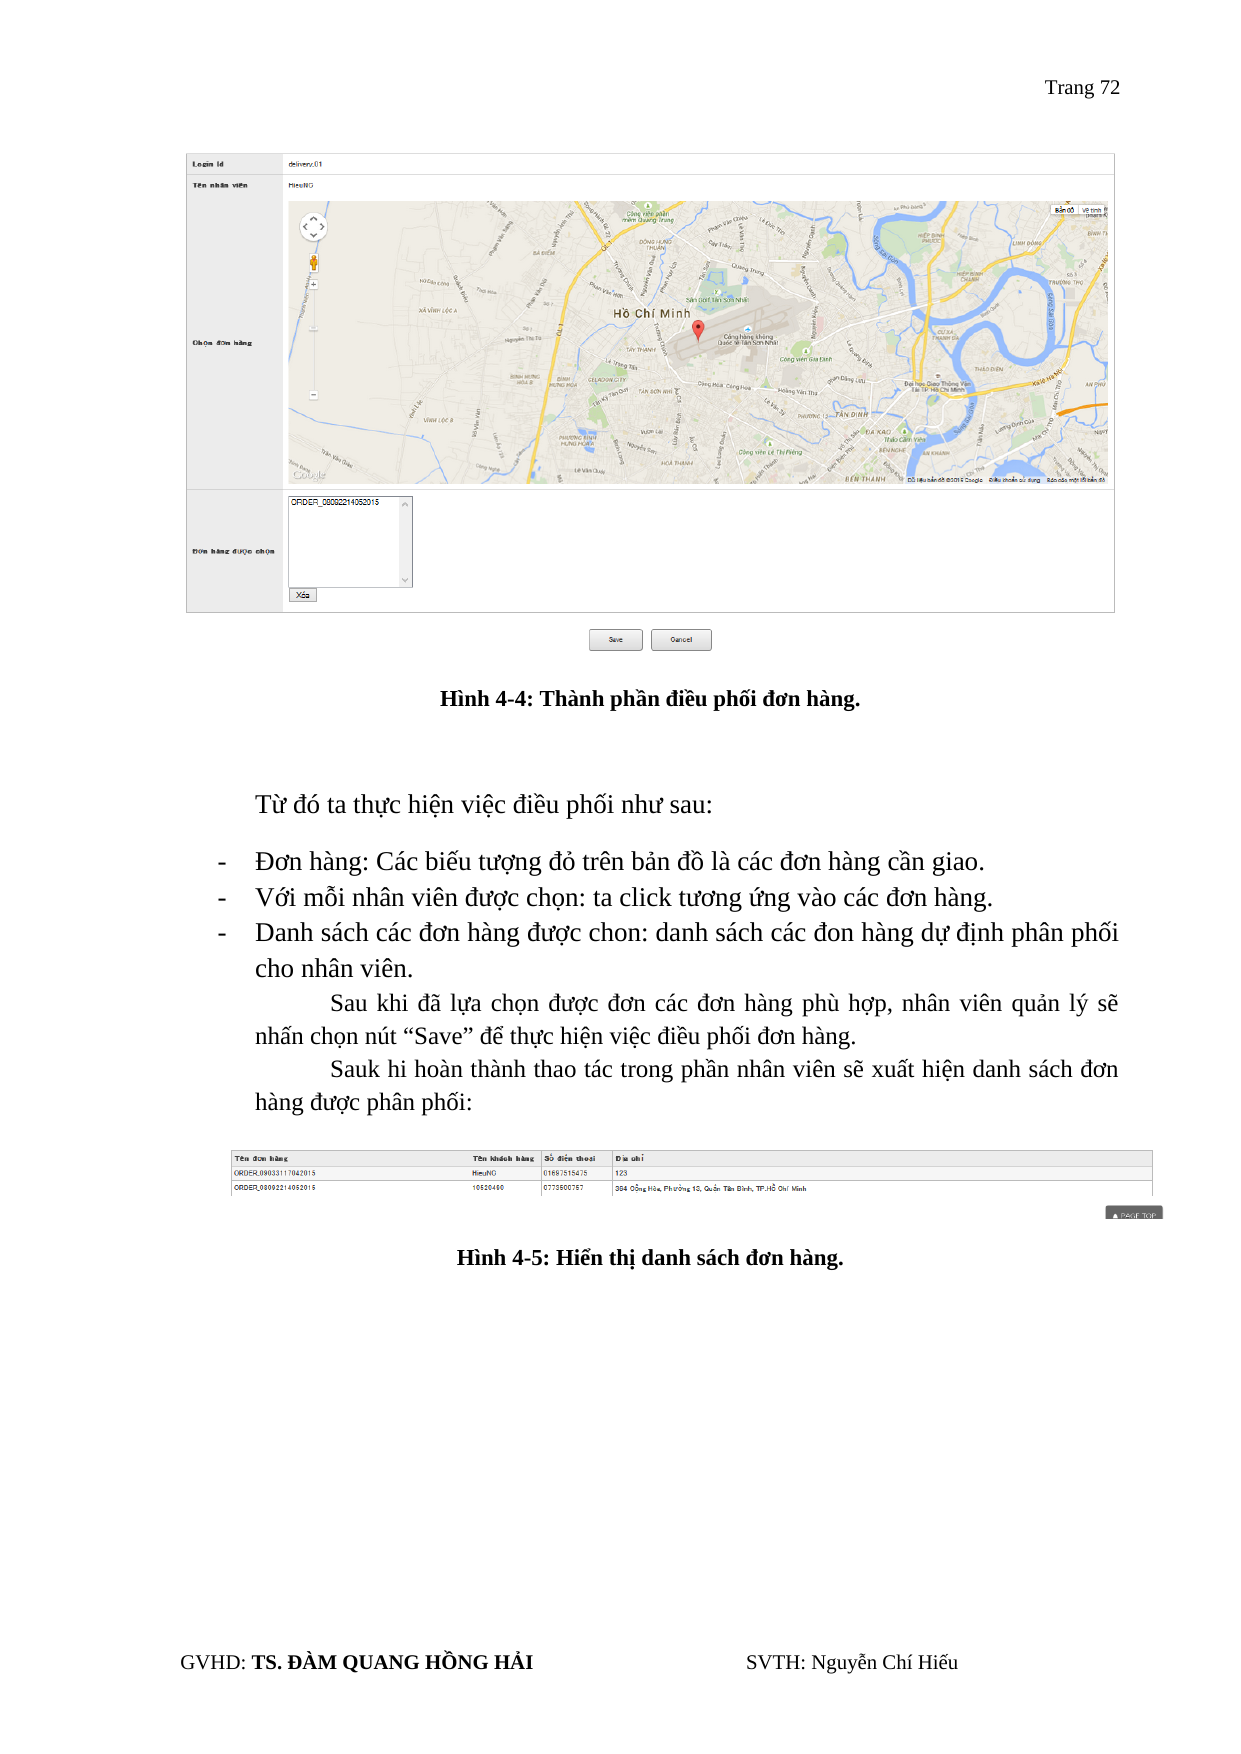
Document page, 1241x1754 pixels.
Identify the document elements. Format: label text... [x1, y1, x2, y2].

list Sau khi đã lựa chọn được đơn các đơn hàng phù hợp, nhân viên quản lý sẽ nhấn chọn nút “Save” để thực hiện việc điều phối đơn hàng. [255, 988, 1120, 1050]
list Với mỗi nhân viên được chọn: ta click tương ứng vào các đơn hàng. [217, 881, 1120, 912]
text Hình 4-5: Hiển thị danh sách đơn hàng. [180, 1244, 1120, 1271]
list Sauk hi hoàn thành thao tác trong phần nhân viên sẽ xuất hiện danh sách đơn hàng được phân phối: [255, 1054, 1120, 1116]
picture [225, 1141, 1166, 1219]
text Từ đó ta thực hiện việc điều phối như sau: [180, 788, 1120, 820]
picture [180, 150, 1119, 660]
text Hình 4-4: Thành phần điều phối đơn hàng. [180, 685, 1120, 711]
list Danh sách các đơn hàng được chon: danh sách các đon hàng dự định phân phối cho nhân viên. [217, 917, 1120, 983]
list Đơn hàng: Các biếu tượng đỏ trên bản đồ là các đơn hàng cần giao. [217, 845, 1120, 876]
